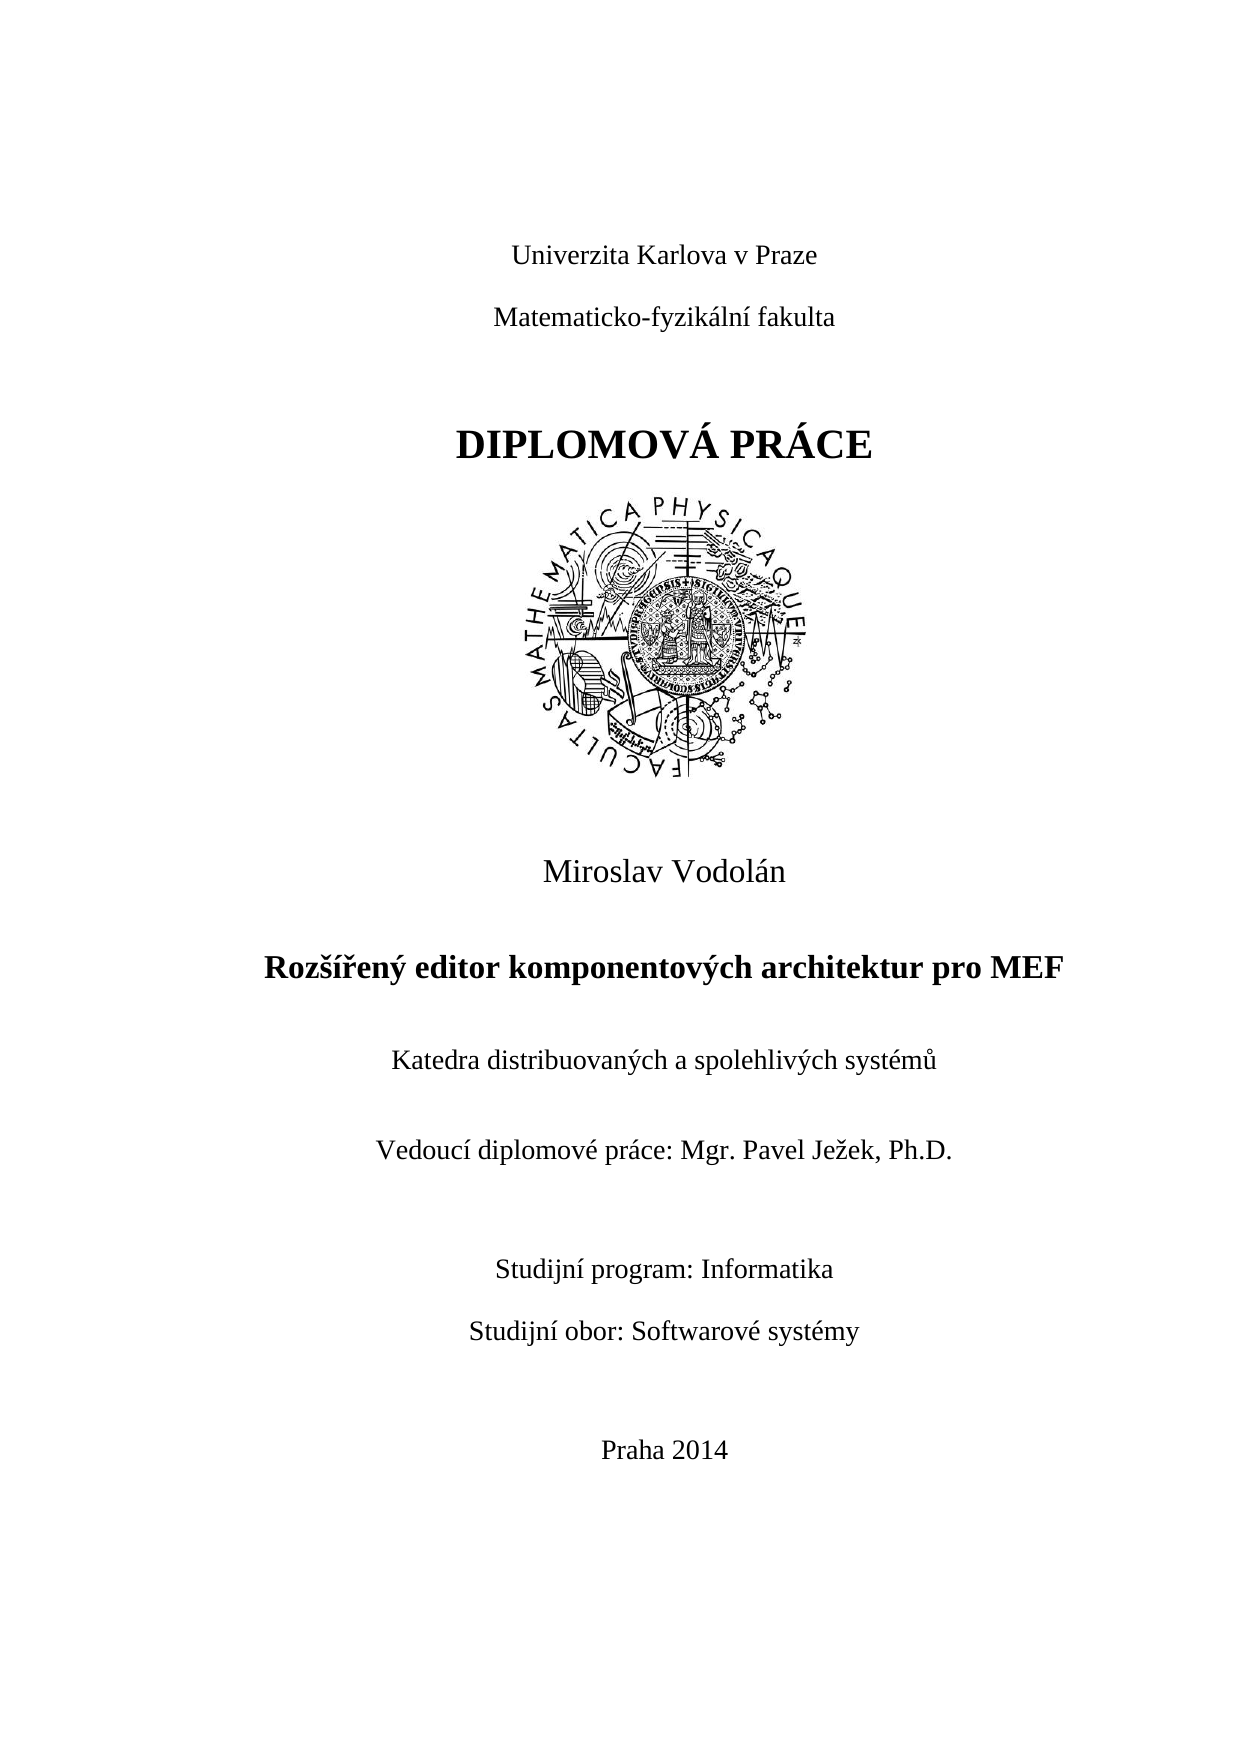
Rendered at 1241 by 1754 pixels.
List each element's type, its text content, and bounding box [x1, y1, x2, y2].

text Miroslav Vodolán [236, 851, 1092, 889]
text Matematicko-fyzikální fakulta [236, 300, 1092, 332]
text Studijní program: Informatika [236, 1252, 1092, 1285]
text Praha 2014 [236, 1433, 1092, 1466]
text Katedra distribuovaných a spolehlivých systémů [236, 1043, 1092, 1075]
text Univerzita Karlova v Praze [236, 238, 1092, 271]
text Studijní obor: Softwarové systémy [236, 1314, 1092, 1346]
picture [477, 467, 852, 822]
text Rozšířený editor komponentových architektur pro MEF [236, 947, 1092, 985]
text DIPLOMOVÁ PRÁCE [236, 419, 1092, 467]
text Vedoucí diplomové práce: Mgr. Pavel Ježek, Ph.D. [236, 1133, 1092, 1165]
